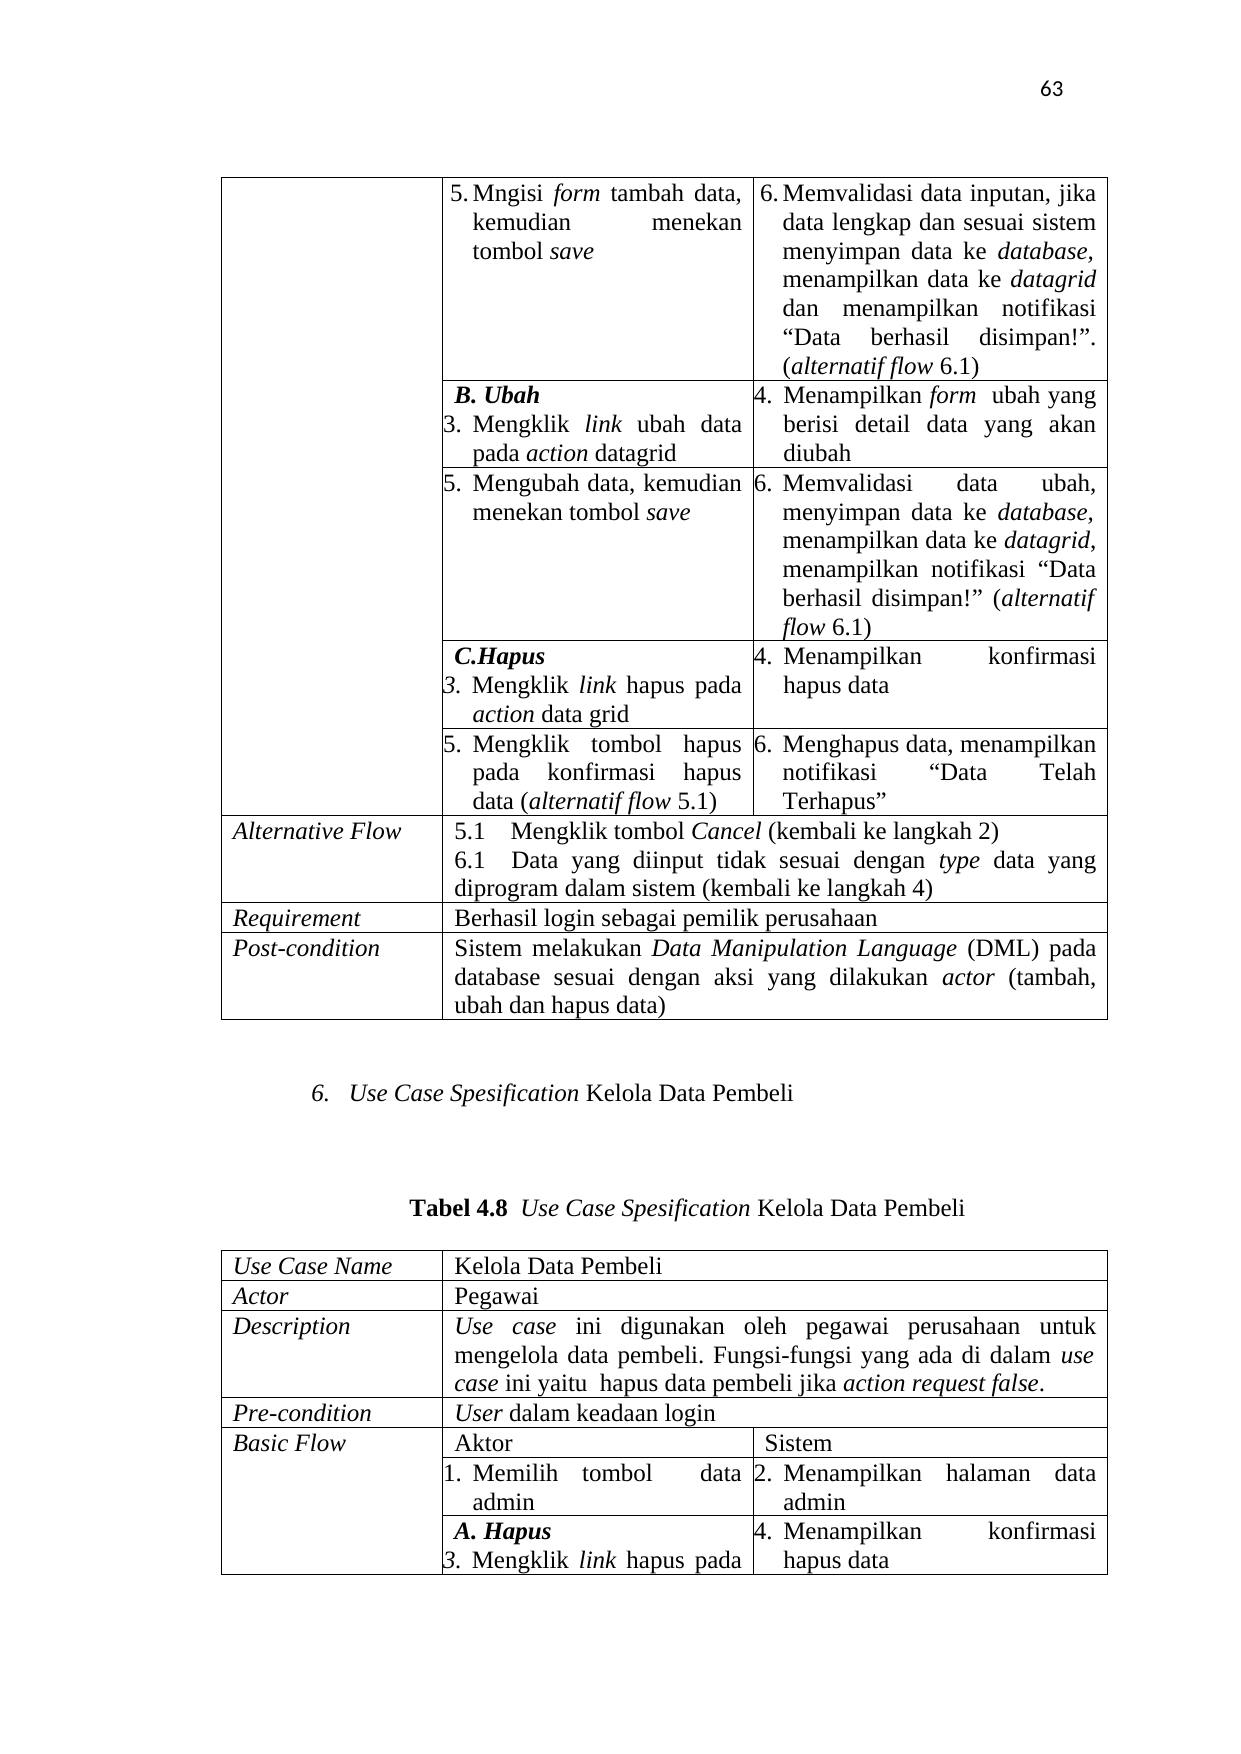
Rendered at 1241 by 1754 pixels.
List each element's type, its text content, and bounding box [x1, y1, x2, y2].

table_cell Aktor [443, 1428, 753, 1457]
table_cell Pegawai [443, 1281, 1107, 1310]
table_cell Menghapus data, menampilkan notifikasi “Data Telah Terhapus” [754, 729, 1107, 815]
table_cell Berhasil login sebagai pemilik perusahaan [443, 903, 1107, 932]
table_cell Use case ini digunakan oleh pegawai perusahaan untuk mengelola data pembeli. Fungsi-fungsi yang ada di dalam use case ini yaitu hapus data pembeli jika action request false. [443, 1311, 1107, 1397]
table_cell Menampilkan halaman data admin [754, 1458, 1107, 1515]
table_header Use Case Name [222, 1251, 442, 1280]
table_cell Post-condition [222, 933, 442, 1019]
table_cell Basic Flow [222, 1428, 442, 1574]
table_cell 5.1 Mengklik tombol Cancel (kembali ke langkah 2) 6.1 Data yang diinput tidak sesuai dengan type data yang diprogram dalam sistem (kembali ke langkah 4) [443, 816, 1107, 902]
table_cell Mngisi form tambah data, kemudian menekan tombol save [443, 178, 753, 379]
table_cell Alternative Flow [222, 816, 442, 902]
table_cell B. Ubah Mengklik link ubah data pada action datagrid [443, 381, 753, 467]
table_cell Requirement [222, 903, 442, 932]
table_cell Menampilkan form ubah yang berisi detail data yang akan diubah [754, 381, 1107, 467]
list Tabel 4.8 Use Case Spesification Kelola Data Pembeli [311, 1193, 1063, 1222]
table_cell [754, 1516, 1107, 1574]
table_cell Mengubah data, kemudian menekan tombol save [443, 468, 753, 640]
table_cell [443, 1516, 753, 1574]
list Use Case Spesification Kelola Data Pembeli [311, 1078, 1063, 1107]
table_cell Mengklik tombol hapus pada konfirmasi hapus data (alternatif flow 5.1) [443, 729, 753, 815]
table_header Kelola Data Pembeli [443, 1251, 1107, 1280]
table_cell Memvalidasi data ubah, menyimpan data ke database, menampilkan data ke datagrid, menampilkan notifikasi “Data berhasil disimpan!” (alternatif flow 6.1) [754, 468, 1107, 640]
table_cell C.Hapus 3. Mengklik link hapus pada action data grid [443, 641, 753, 728]
table_cell Actor [222, 1281, 442, 1310]
table_cell User dalam keadaan login [443, 1398, 1107, 1427]
table_cell Memilih tombol data admin [443, 1458, 753, 1515]
table_cell Menampilkan konfirmasi hapus data [754, 641, 1107, 728]
table_cell Sistem melakukan Data Manipulation Language (DML) pada database sesuai dengan aksi yang dilakukan actor (tambah, ubah dan hapus data) [443, 933, 1107, 1019]
table_cell Description [222, 1311, 442, 1397]
table_cell Memvalidasi data inputan, jika data lengkap dan sesuai sistem menyimpan data ke database, menampilkan data ke datagrid dan menampilkan notifikasi “Data berhasil disimpan!”. (alternatif flow 6.1) [754, 178, 1107, 379]
table_cell Pre-condition [222, 1398, 442, 1427]
table_cell Sistem [754, 1428, 1107, 1457]
